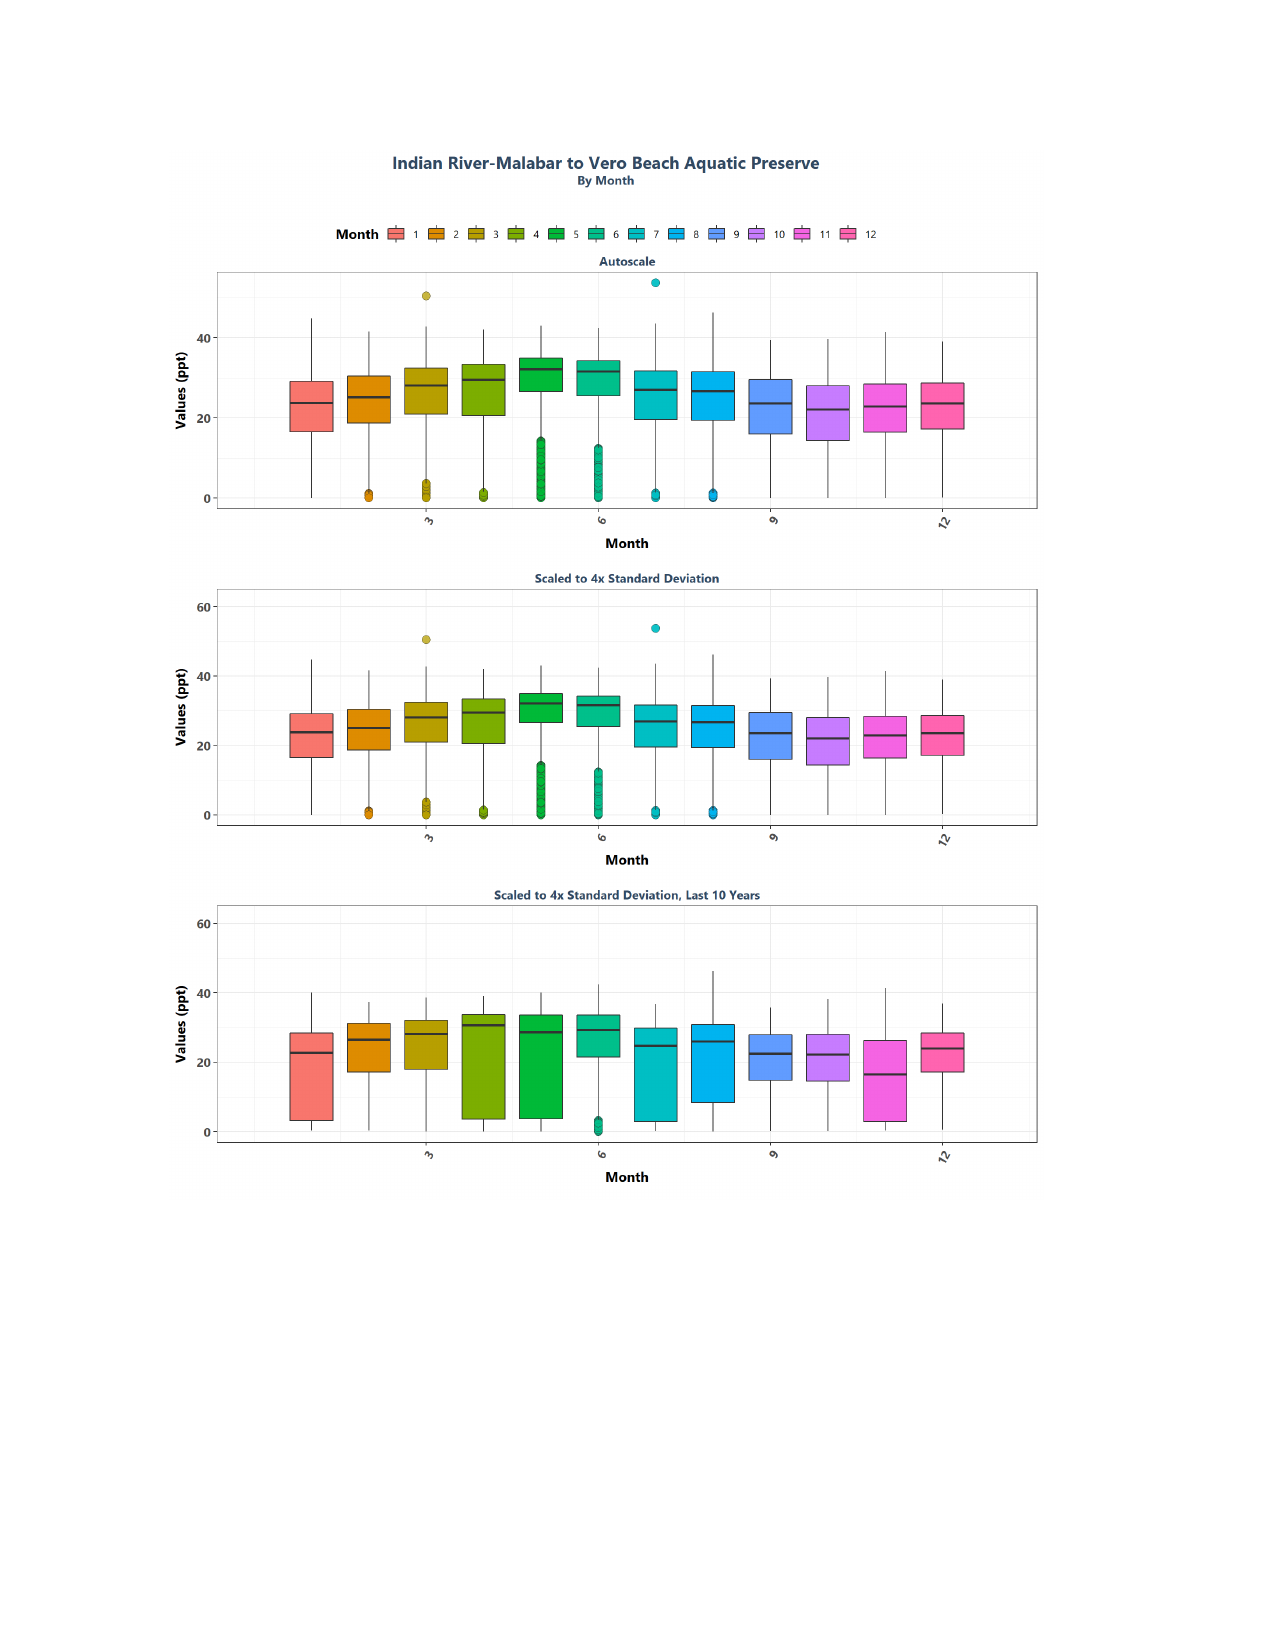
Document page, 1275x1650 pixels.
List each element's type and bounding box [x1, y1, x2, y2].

picture [168, 150, 1044, 1200]
